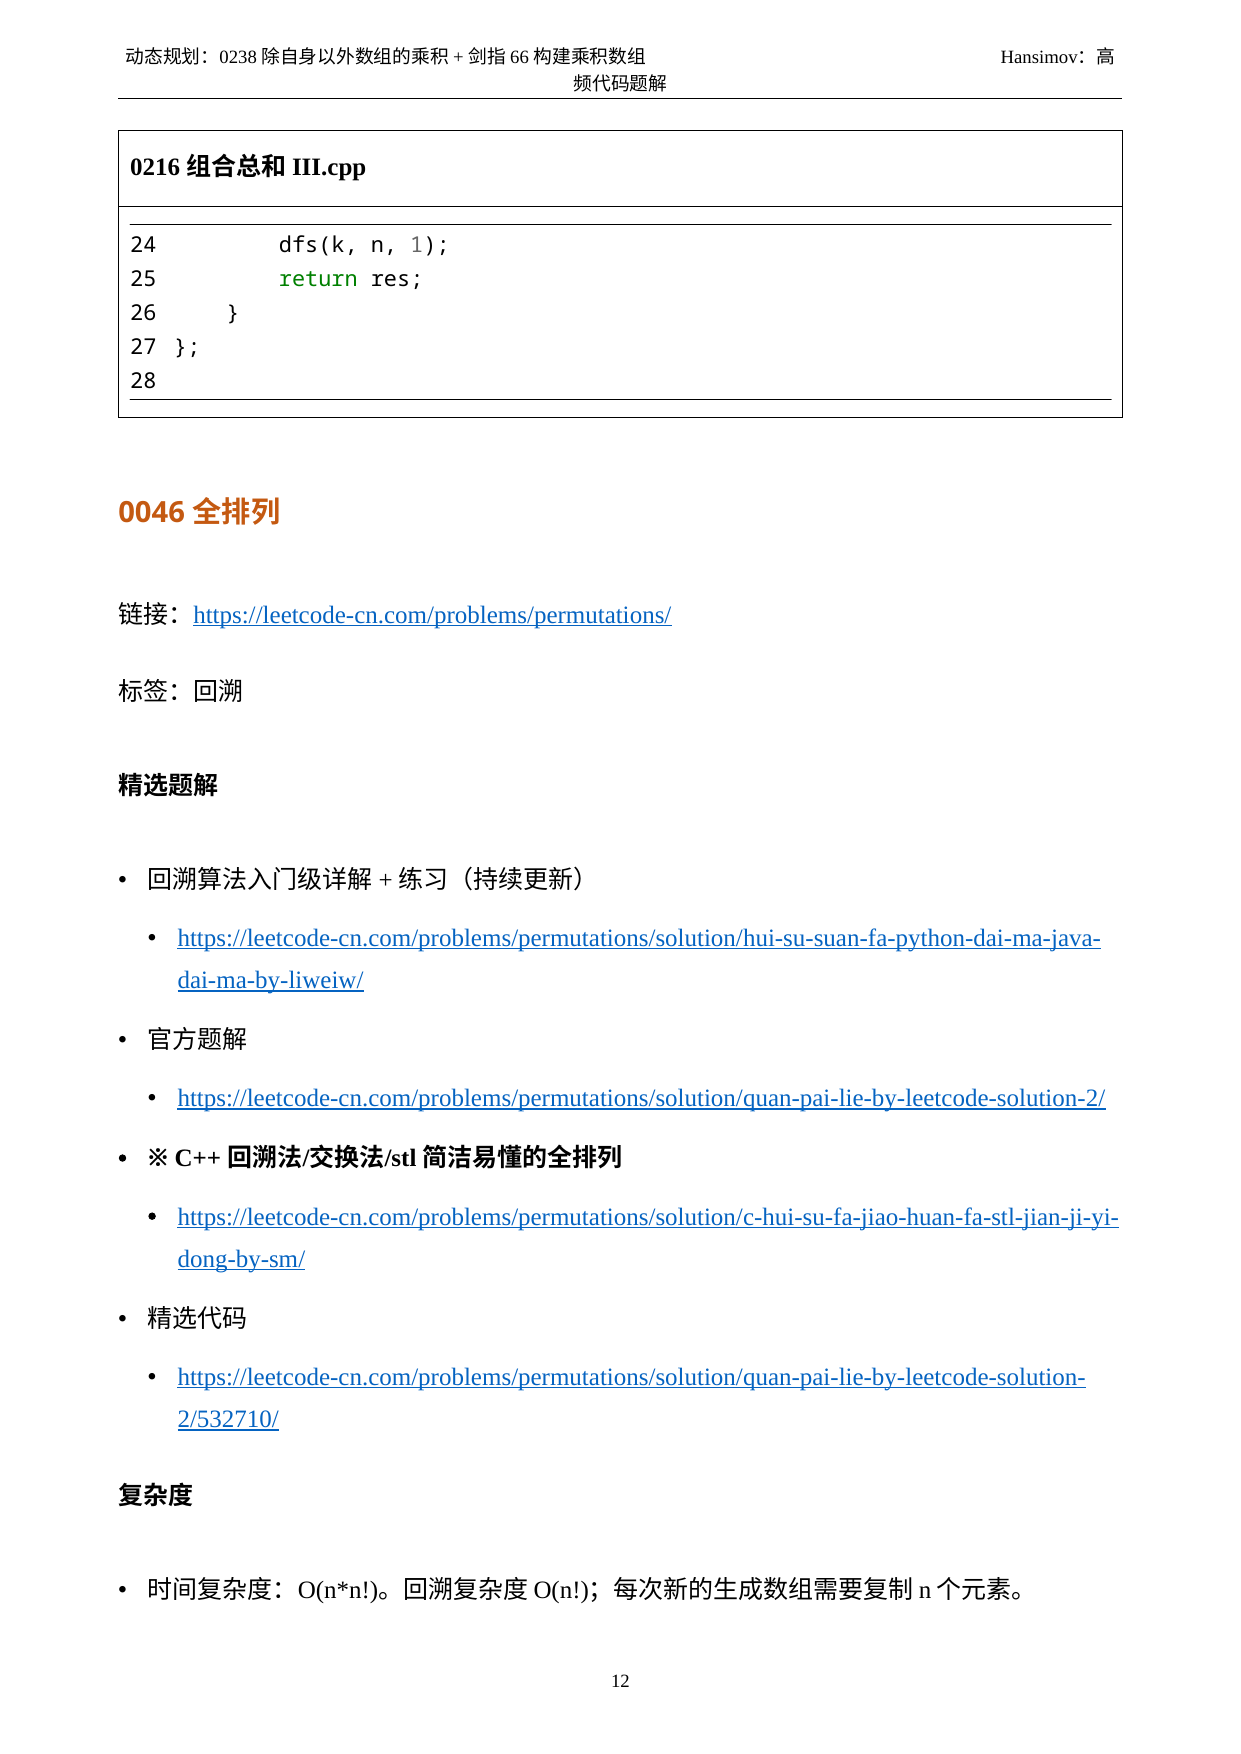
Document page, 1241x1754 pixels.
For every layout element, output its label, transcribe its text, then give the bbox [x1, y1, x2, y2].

text 标签：回溯 [118, 655, 1122, 723]
text https://leetcode-cn.com/problems/permutations/solution/c-hui-su-fa-jiao-huan-fa-stl-jian-ji-yi-dong-by-sm/ [148, 1199, 1122, 1275]
text ※ C++ 回溯法/交换法/stl 简洁易懂的全排列 [118, 1122, 1122, 1190]
subtitle 精选题解 [118, 749, 1097, 817]
text https://leetcode-cn.com/problems/permutations/solution/quan-pai-lie-by-leetcode-solution-2/ [148, 1081, 1122, 1115]
text 精选代码 [118, 1282, 1122, 1350]
subtitle 0046 全排列 [118, 476, 1097, 544]
text 官方题解 [118, 1004, 1122, 1072]
text 链接：https://leetcode-cn.com/problems/permutations/ [118, 578, 1122, 646]
subtitle 复杂度 [118, 1460, 1097, 1528]
text 时间复杂度：O(n*n!)。回溯复杂度O(n!)；每次新的生成数组需要复制n个元素。 [118, 1554, 1122, 1622]
table_header 0216 组合总和 III.cpp [119, 131, 1122, 206]
text https://leetcode-cn.com/problems/permutations/solution/quan-pai-lie-by-leetcode-solution-2/532710/ [148, 1359, 1122, 1436]
text https://leetcode-cn.com/problems/permutations/solution/hui-su-suan-fa-python-dai-ma-java-dai-ma-by-liweiw/ [148, 920, 1122, 997]
text 回溯算法入门级详解 + 练习（持续更新） [118, 843, 1122, 911]
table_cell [119, 207, 1122, 417]
